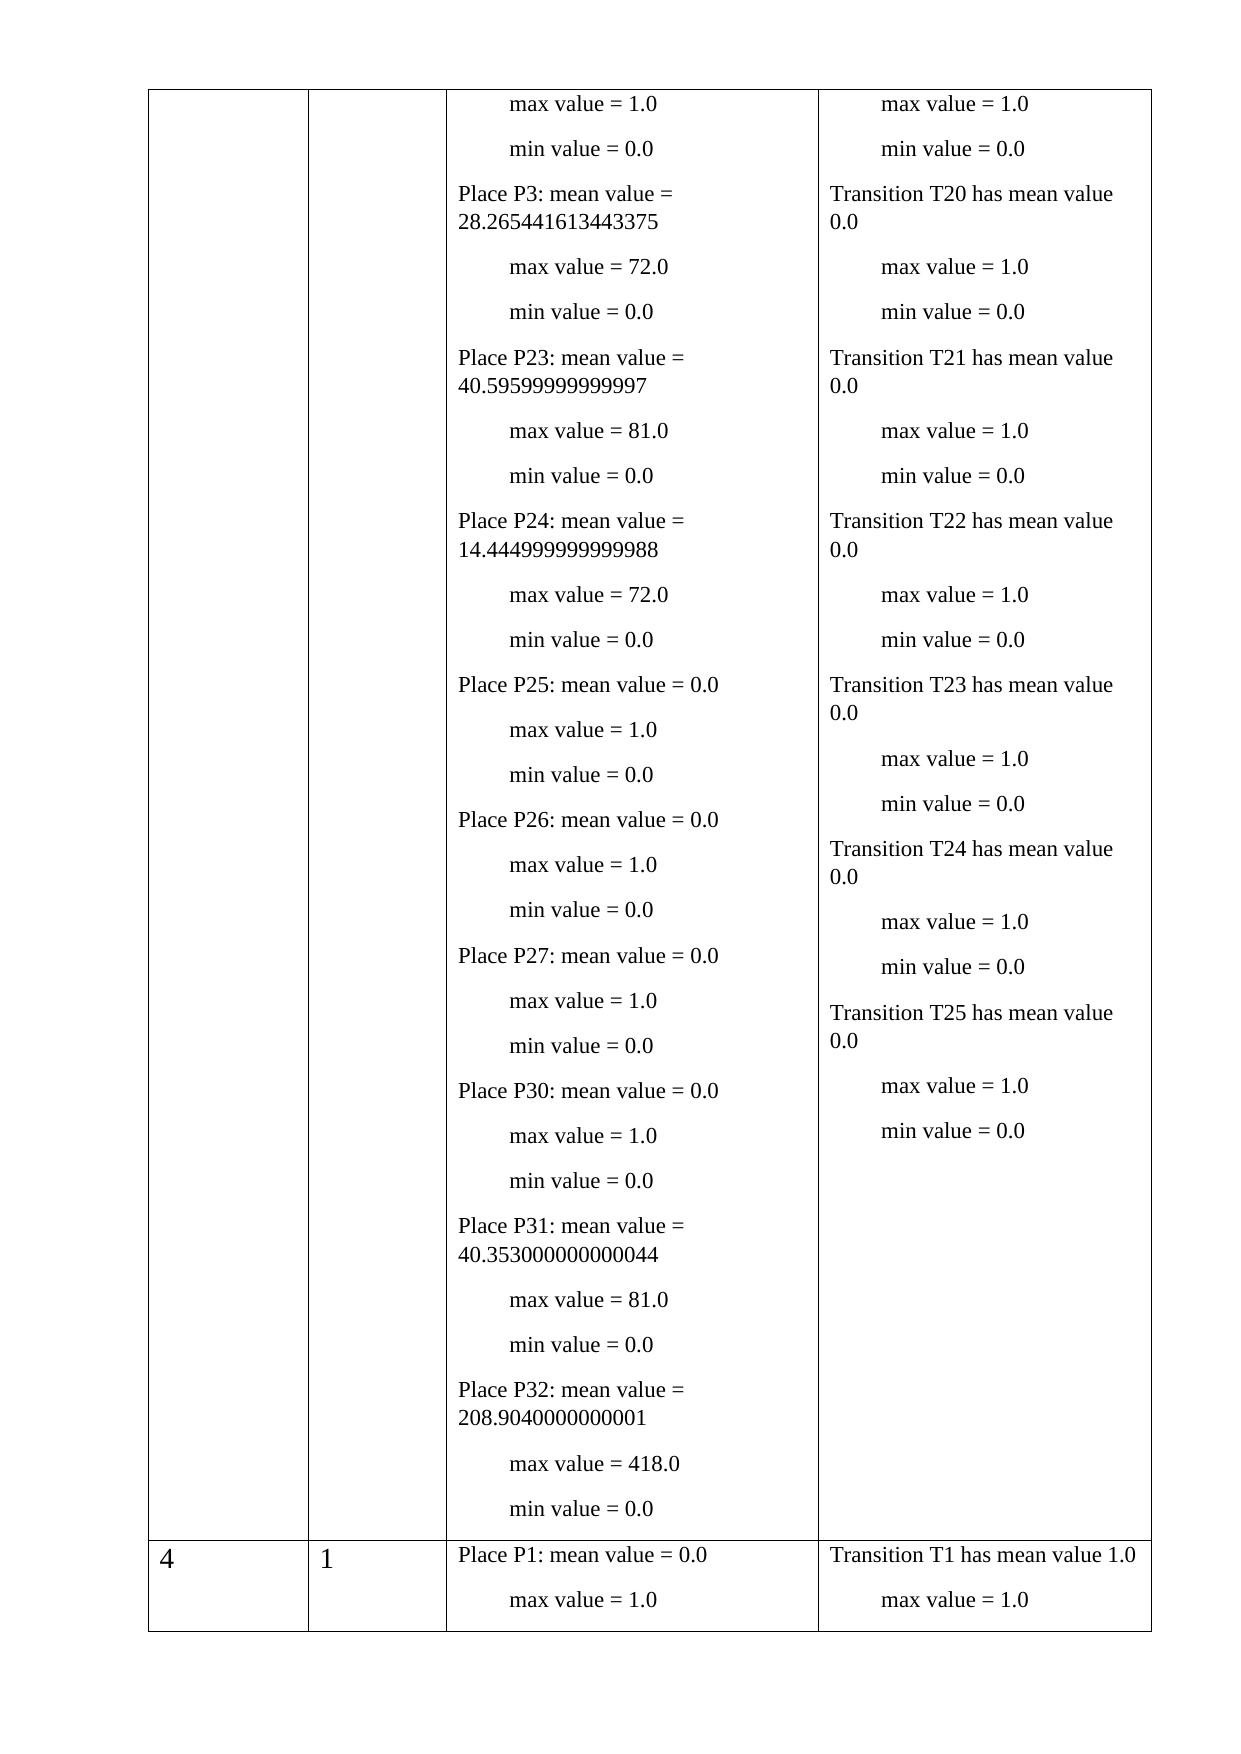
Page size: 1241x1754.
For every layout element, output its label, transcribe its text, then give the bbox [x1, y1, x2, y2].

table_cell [447, 90, 818, 1540]
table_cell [447, 1541, 818, 1631]
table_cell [819, 1541, 1151, 1631]
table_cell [819, 90, 1151, 1540]
table_cell 1 [309, 1541, 446, 1631]
table_cell 4 [149, 1541, 308, 1631]
table_cell 3 [309, 90, 446, 1540]
table_cell 2 [149, 90, 308, 1540]
